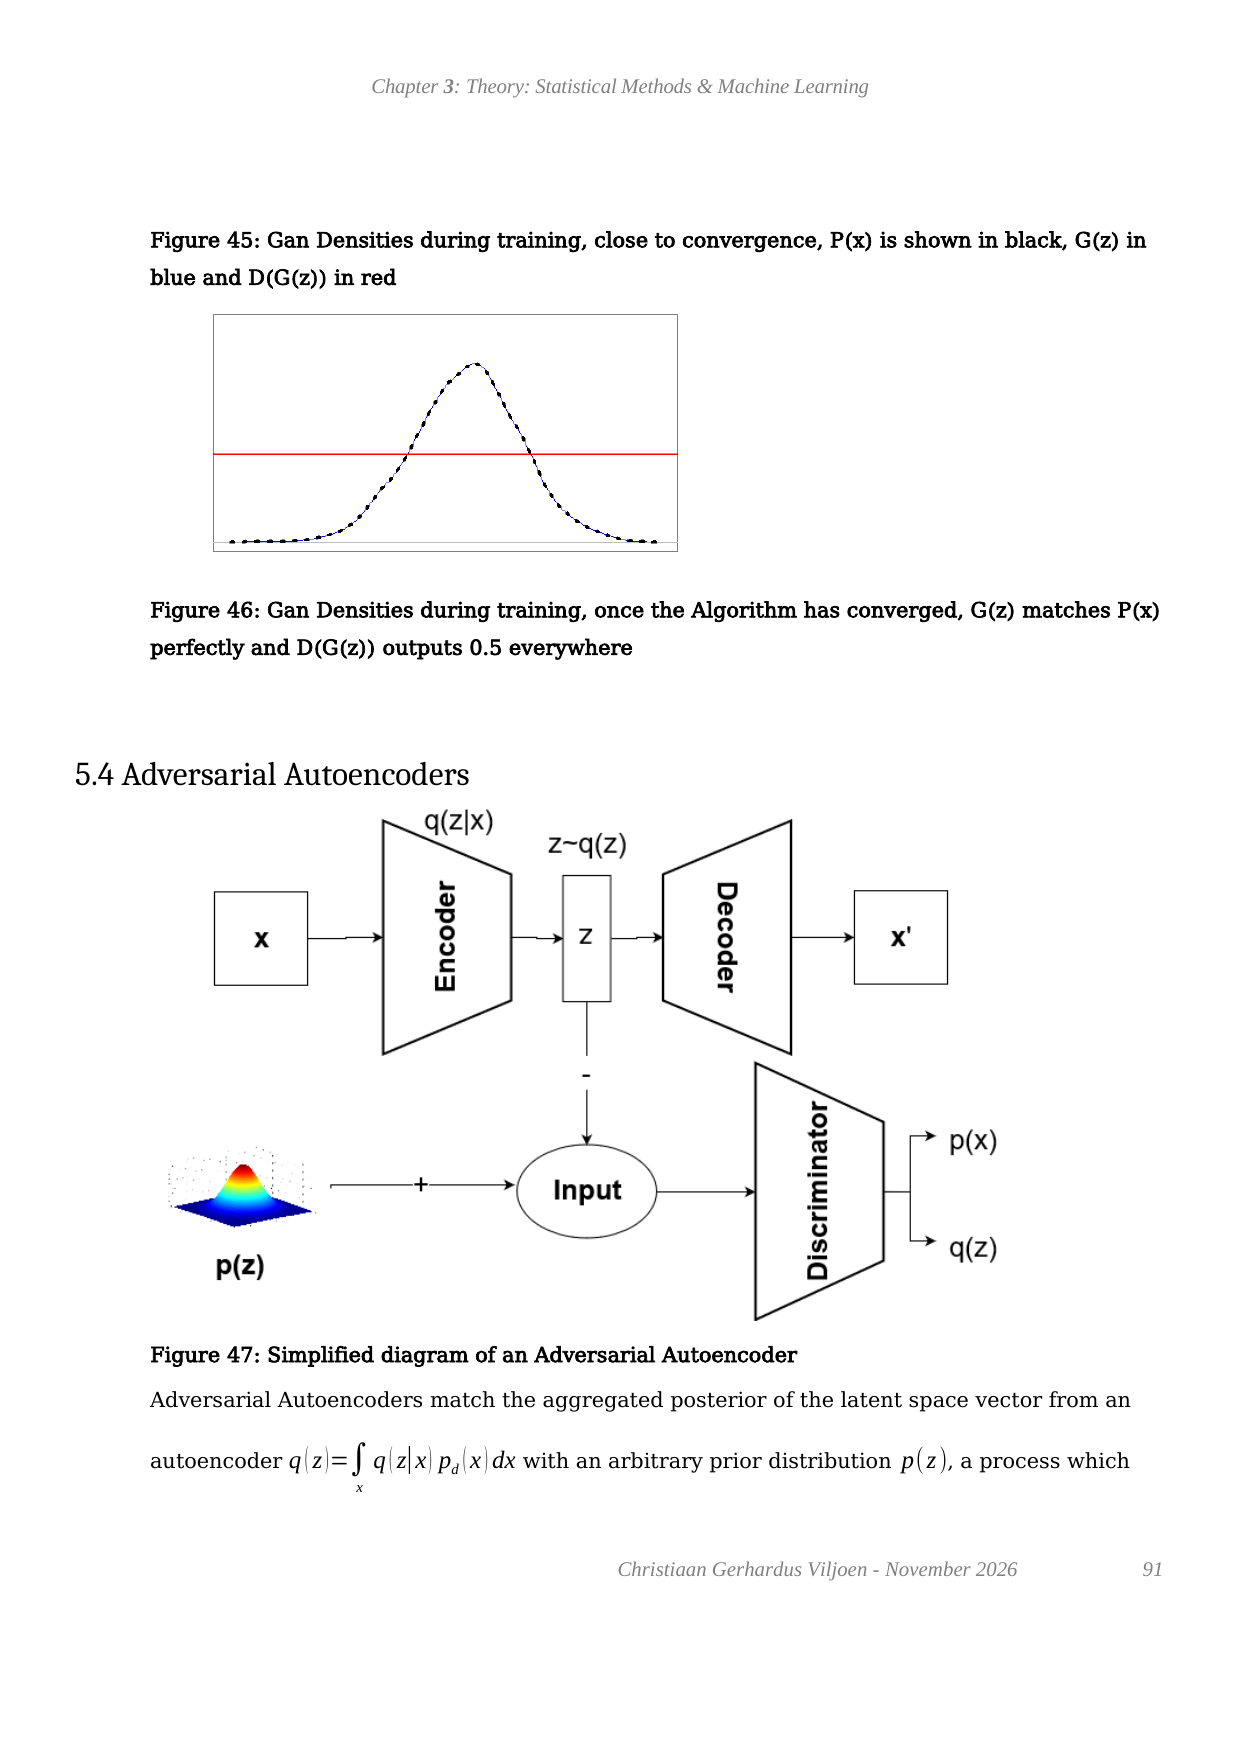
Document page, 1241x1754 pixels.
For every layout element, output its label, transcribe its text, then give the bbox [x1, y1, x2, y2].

subtitle Adversarial Autoencoders [75, 755, 1165, 793]
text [150, 1387, 1165, 1496]
text Figure 46: Gan Densities during training, once the Algorithm has converged, G(z) matches P(x) perfectly and D(G(z)) outputs 0.5 everywhere [150, 597, 1165, 659]
text Figure 47: Simplified diagram of an Adversarial Autoencoder [150, 1341, 1165, 1366]
text Figure 45: Gan Densities during training, close to convergence, P(x) is shown in black, G(z) in blue and D(G(z)) in red [150, 227, 1165, 289]
picture [150, 310, 710, 576]
picture [150, 805, 1018, 1321]
